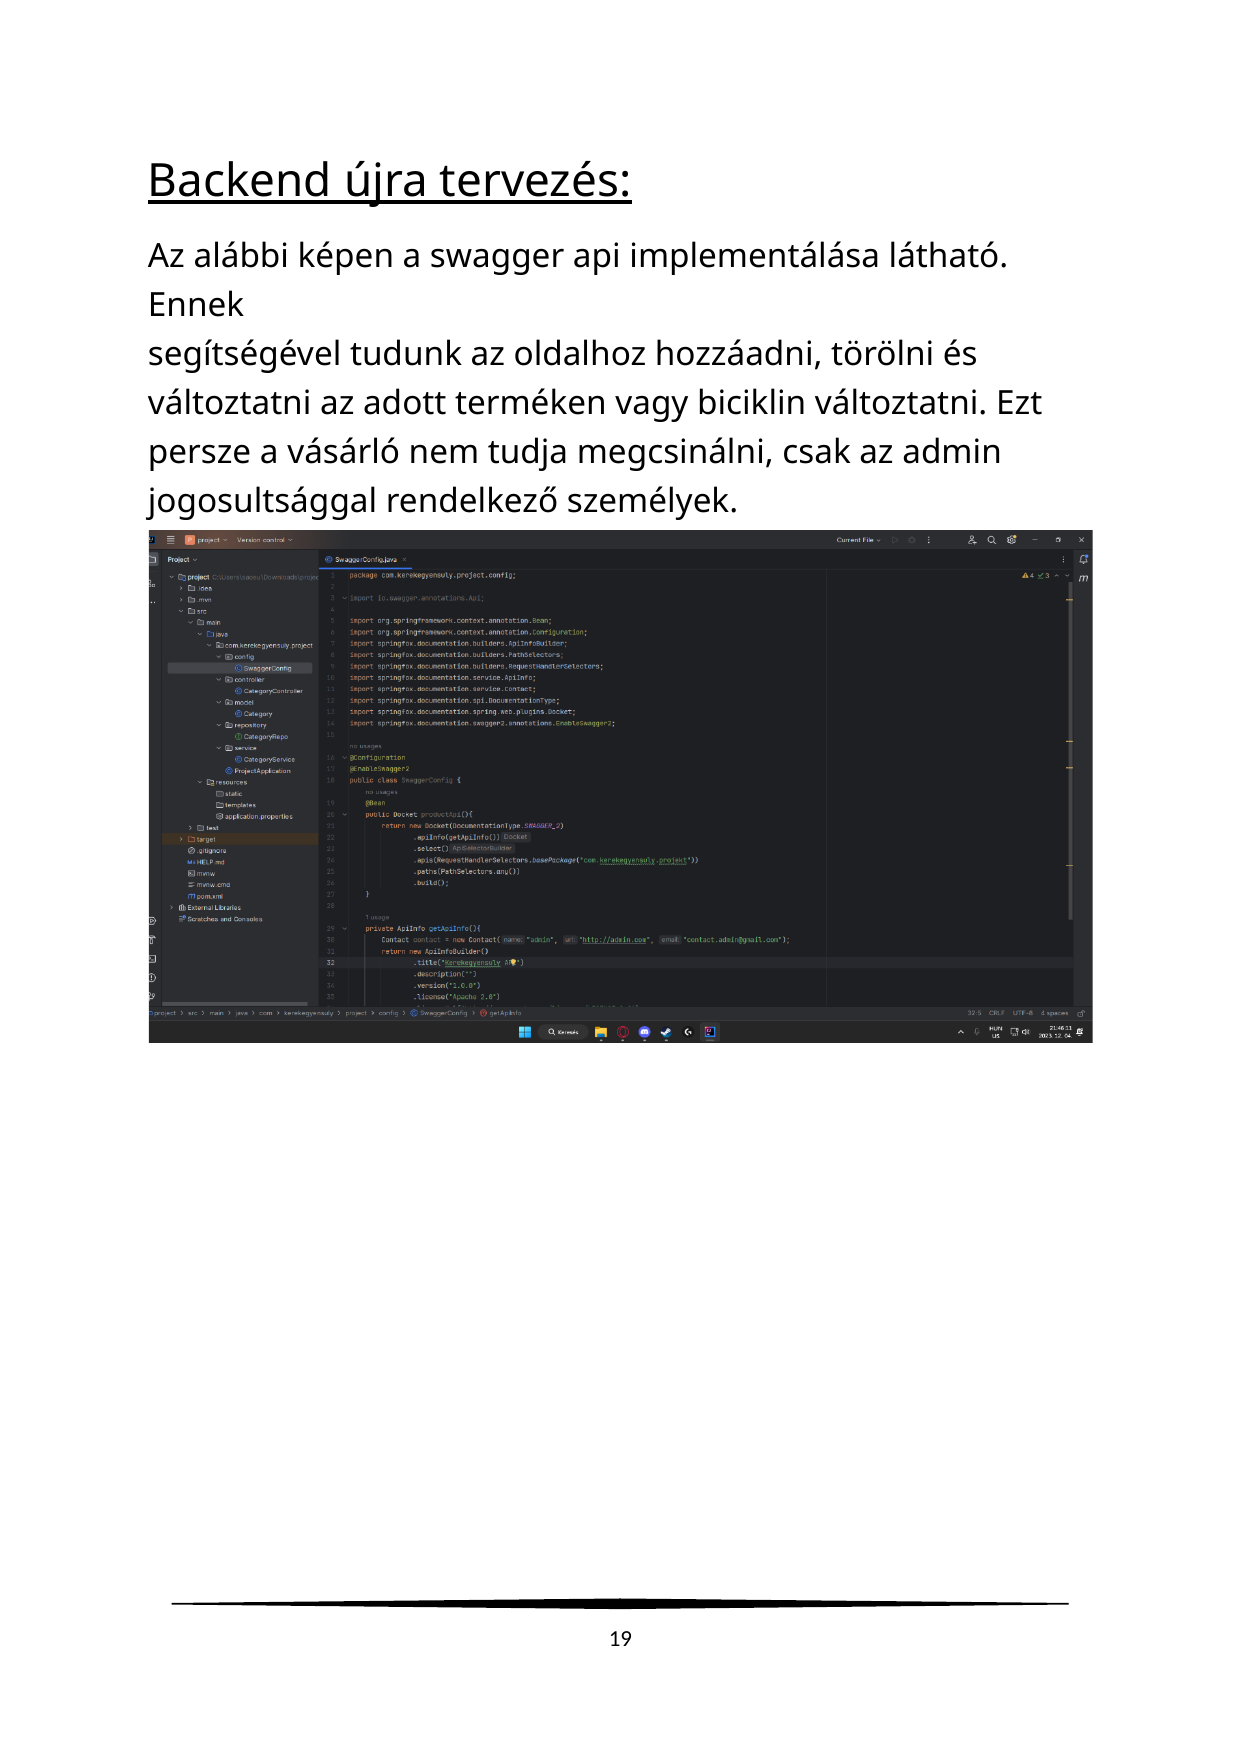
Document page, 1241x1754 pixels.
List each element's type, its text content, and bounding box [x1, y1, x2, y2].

text Az alábbi képen a swagger api implementálása látható. Ennek [148, 232, 1093, 326]
text segítségével tudunk az oldalhoz hozzáadni, törölni és változtatni az adott terméken vagy biciklin változtatni. Ezt persze a vásárló nem tudja megcsinálni, csak az admin jogosultsággal rendelkező személyek. [148, 329, 1093, 522]
picture [148, 530, 1093, 1043]
text Backend újra tervezés: [148, 148, 1093, 210]
